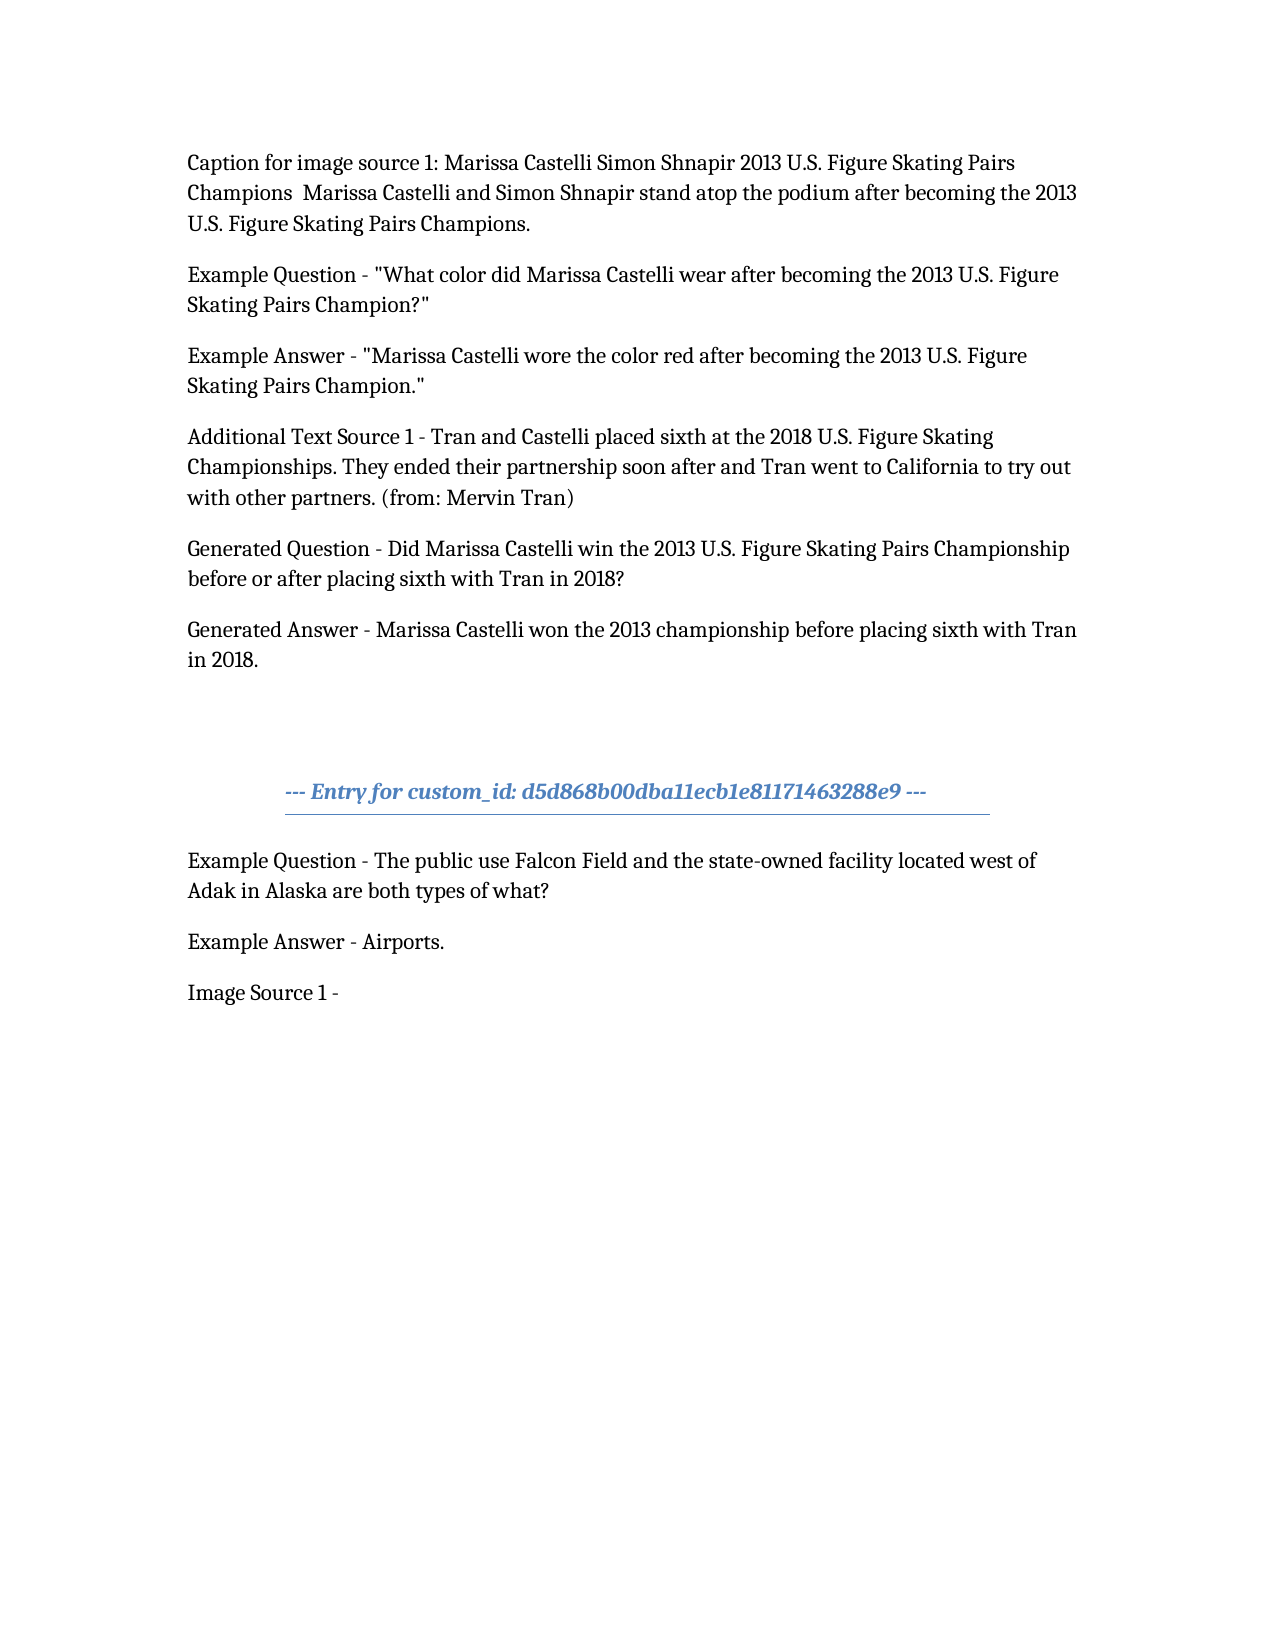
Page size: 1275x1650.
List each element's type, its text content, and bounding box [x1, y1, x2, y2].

text Generated Answer - Marissa Castelli won the 2013 championship before placing sixth with Tran in 2018. [187, 617, 1087, 673]
text Generated Question - Did Marissa Castelli win the 2013 U.S. Figure Skating Pairs Championship before or after placing sixth with Tran in 2018? [187, 535, 1087, 592]
text Example Question - "What color did Marissa Castelli wear after becoming the 2013 U.S. Figure Skating Pairs Champion?" [187, 261, 1087, 318]
text Additional Text Source 1 - Tran and Castelli placed sixth at the 2018 U.S. Figure Skating Championships. They ended their partnership soon after and Tran went to California to try out with other partners. (from: Mervin Tran) [187, 424, 1087, 511]
text Example Answer - "Marissa Castelli wore the color red after becoming the 2013 U.S. Figure Skating Pairs Champion." [187, 343, 1087, 399]
text --- Entry for custom_id: d5d868b00dba11ecb1e81171463288e9 --- [285, 779, 990, 814]
text Image Source 1 - [187, 980, 1087, 1007]
text Example Answer - Airports. [187, 929, 1087, 956]
text Example Question - The public use Falcon Field and the state-owned facility located west of Adak in Alaska are both types of what? [187, 848, 1087, 904]
text Caption for image source 1: Marissa Castelli Simon Shnapir 2013 U.S. Figure Skating Pairs Champions Marissa Castelli and Simon Shnapir stand atop the podium after becoming the 2013 U.S. Figure Skating Pairs Champions. [187, 150, 1087, 237]
